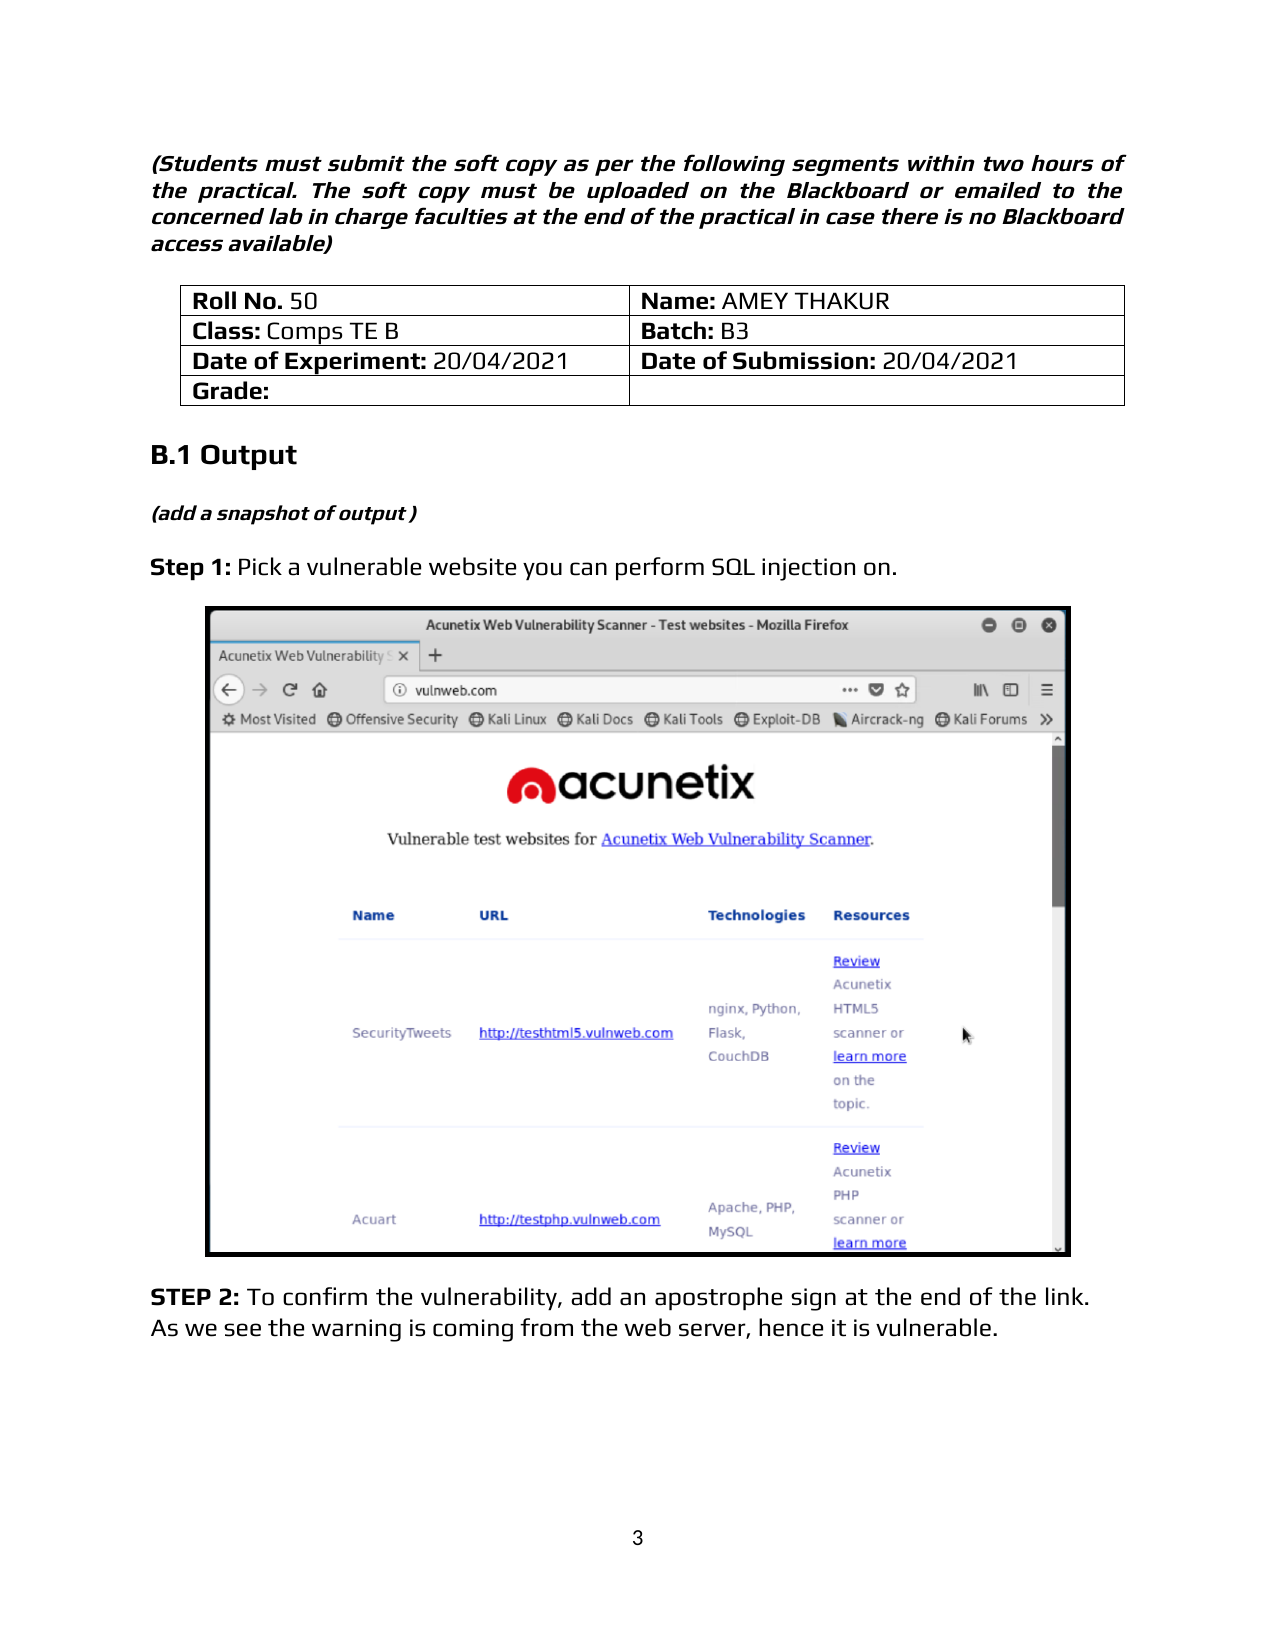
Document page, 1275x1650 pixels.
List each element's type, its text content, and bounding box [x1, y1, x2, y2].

table_cell Grade: [181, 376, 629, 405]
text Step 1: Pick a vulnerable website you can perform SQL injection on. [150, 552, 1125, 581]
table_cell [630, 376, 1124, 405]
table_cell Class: Comps TE B [181, 316, 629, 345]
text (add a snapshot of output ) [150, 501, 1125, 524]
text B.1 Output [150, 437, 1125, 471]
text (Students must submit the soft copy as per the following segments within two hours of the practical. The soft copy must be uploaded on the Blackboard or emailed to the concerned lab in charge faculties at the end of the practical in case there is no Blackboard access available) [150, 150, 1125, 256]
table_header Name: AMEY THAKUR [630, 286, 1124, 315]
text STEP 2: To confirm the vulnerability, add an apostrophe sign at the end of the link. As we see the warning is coming from the web server, hence it is vulnerable. [150, 1282, 1092, 1342]
table_cell Date of Submission: 20/04/2021 [630, 346, 1124, 375]
table_cell Date of Experiment: 20/04/2021 [181, 346, 629, 375]
table_header Roll No. 50 [181, 286, 629, 315]
picture [209, 610, 1066, 1252]
table_cell Batch: B3 [630, 316, 1124, 345]
